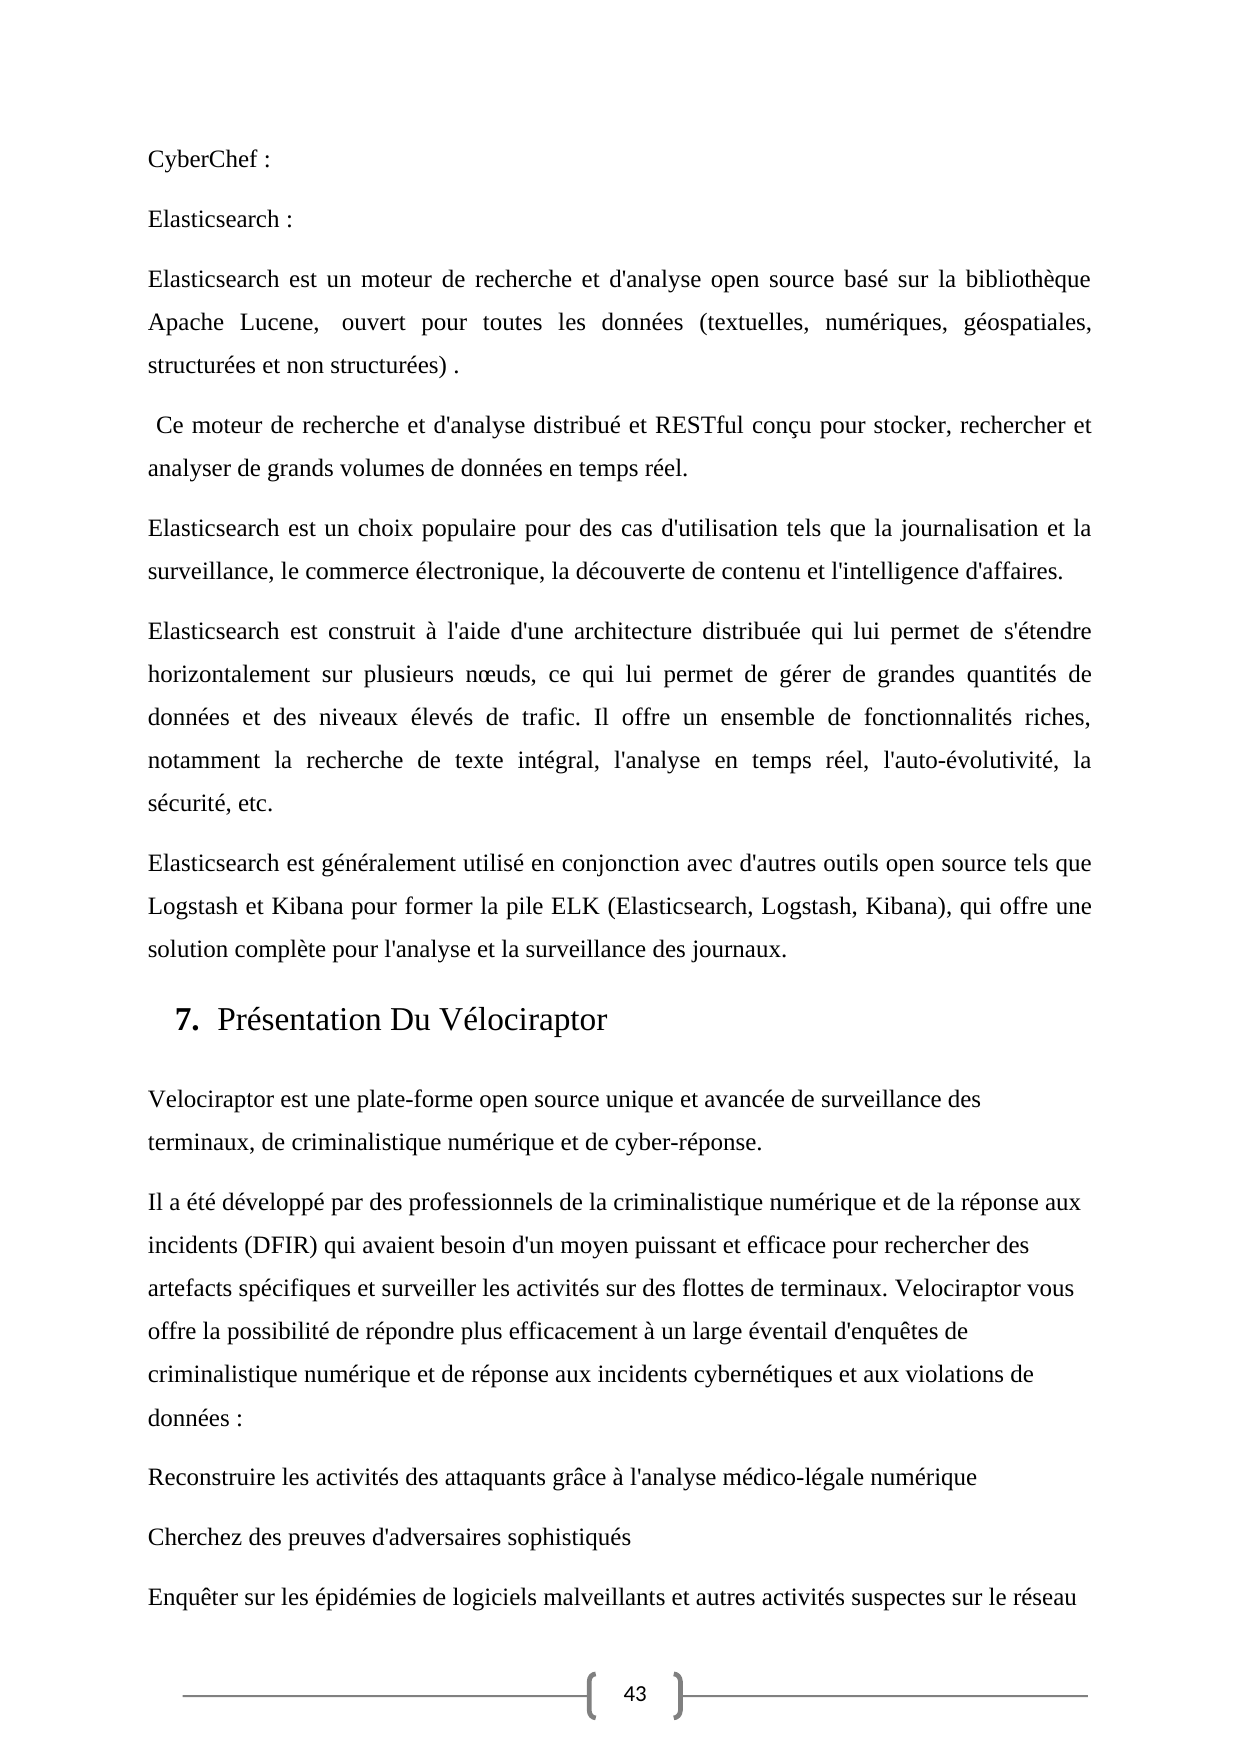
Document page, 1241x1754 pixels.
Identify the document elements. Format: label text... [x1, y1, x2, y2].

text Elasticsearch est un choix populaire pour des cas d'utilisation tels que la journalisation et la surveillance, le commerce électronique, la découverte de contenu et l'intelligence d'affaires. [148, 513, 1093, 585]
text Elasticsearch est généralement utilisé en conjonction avec d'autres outils open source tels que Logstash et Kibana pour former la pile ELK (Elasticsearch, Logstash, Kibana), qui offre une solution complète pour l'analyse et la surveillance des journaux. [148, 848, 1093, 963]
text Ce moteur de recherche et d'analyse distribué et RESTful conçu pour stocker, rechercher et analyser de grands volumes de données en temps réel. [148, 410, 1093, 482]
text Il a été développé par des professionnels de la criminalistique numérique et de la réponse aux incidents (DFIR) qui avaient besoin d'un moyen puissant et efficace pour rechercher des artefacts spécifiques et surveiller les activités sur des flottes de terminaux. Velociraptor vous offre la possibilité de répondre plus efficacement à un large éventail d'enquêtes de criminalistique numérique et de réponse aux incidents cybernétiques et aux violations de données : [148, 1187, 1093, 1431]
text Elasticsearch est un moteur de recherche et d'analyse open source basé sur la bibliothèque Apache Lucene, ouvert pour toutes les données (textuelles, numériques, géospatiales, structurées et non structurées) . [148, 264, 1093, 379]
text Enquêter sur les épidémies de logiciels malveillants et autres activités suspectes sur le réseau [148, 1582, 1093, 1611]
text Elasticsearch est construit à l'aide d'une architecture distribuée qui lui permet de s'étendre horizontalement sur plusieurs nœuds, ce qui lui permet de gérer de grandes quantités de données et des niveaux élevés de trafic. Il offre un ensemble de fonctionnalités riches, notamment la recherche de texte intégral, l'analyse en temps réel, l'auto-évolutivité, la sécurité, etc. [148, 616, 1093, 817]
text Cherchez des preuves d'adversaires sophistiqués [148, 1522, 1093, 1551]
text CyberChef : [148, 144, 1093, 173]
subtitle Présentation Du Vélociraptor [174, 999, 1093, 1037]
text Elasticsearch : [148, 204, 1093, 233]
text Velociraptor est une plate-forme open source unique et avancée de surveillance des terminaux, de criminalistique numérique et de cyber-réponse. [148, 1084, 1093, 1156]
text Reconstruire les activités des attaquants grâce à l'analyse médico-légale numérique [148, 1462, 1093, 1491]
